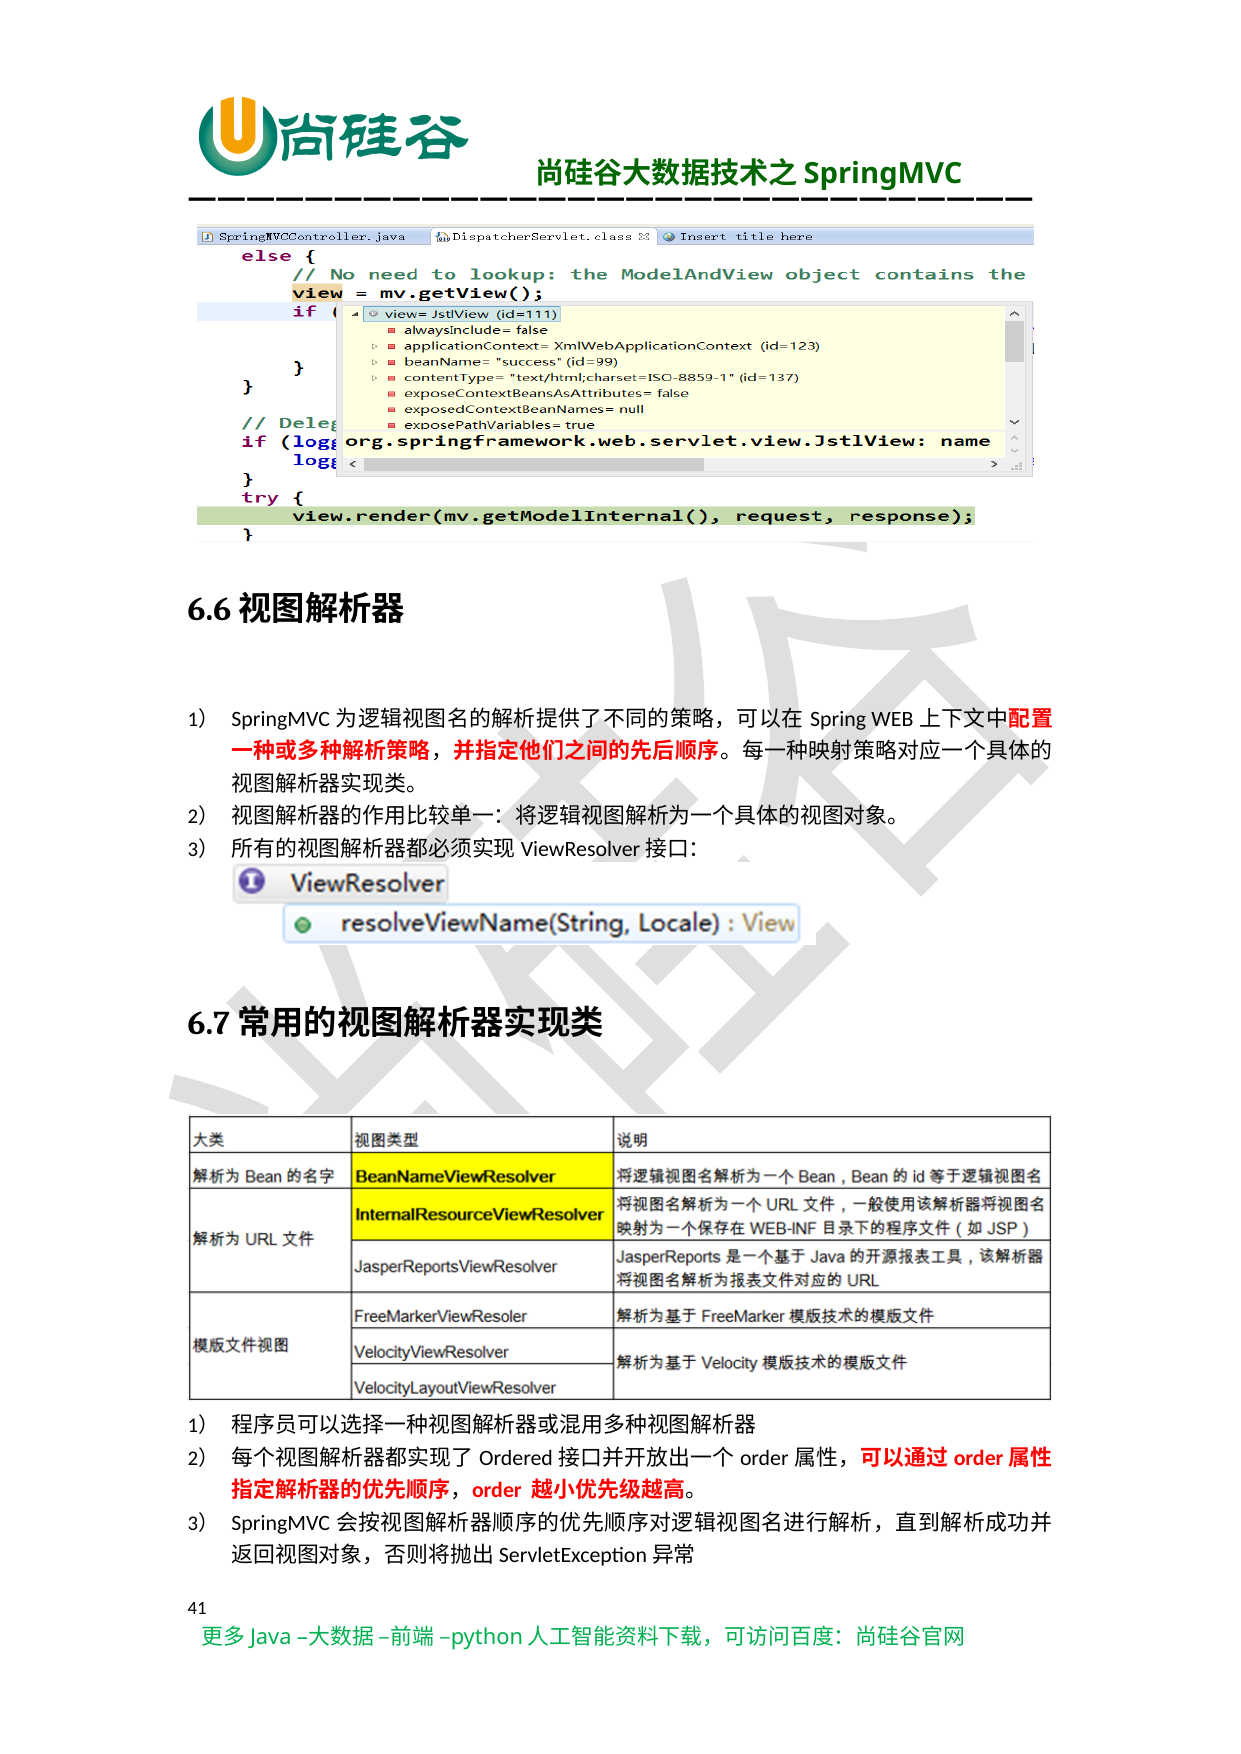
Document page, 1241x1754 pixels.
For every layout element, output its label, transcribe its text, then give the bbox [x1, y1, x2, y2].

list SpringMVC 会按视图解析器顺序的优先顺序对逻辑视图名进行解析，直到解析成功并返回视图对象，否则将抛出 ServletException 异常 [187, 1504, 1053, 1569]
picture [187, 1114, 1052, 1401]
picture [197, 224, 1034, 542]
list SpringMVC 为逻辑视图名的解析提供了不同的策略，可以在 Spring WEB 上下文中配置一种或多种解析策略，并指定他们之间的先后顺序。每一种映射策略对应一个具体的视图解析器实现类。 [187, 700, 1053, 798]
subtitle 6.7 常用的视图解析器实现类 [187, 987, 1053, 1052]
subtitle 6.6 视图解析器 [187, 573, 1053, 638]
list 视图解析器的作用比较单一：将逻辑视图解析为一个具体的视图对象。 [187, 798, 1053, 830]
picture [231, 862, 816, 945]
list 所有的视图解析器都必须实现 ViewResolver 接口： [187, 830, 1053, 863]
list 程序员可以选择一种视图解析器或混用多种视图解析器 [187, 1407, 1053, 1439]
picture [187, 88, 476, 184]
list 每个视图解析器都实现了 Ordered 接口并开放出一个 order 属性，可以通过 order 属性指定解析器的优先顺序，order 越小优先级越高。 [187, 1439, 1053, 1504]
